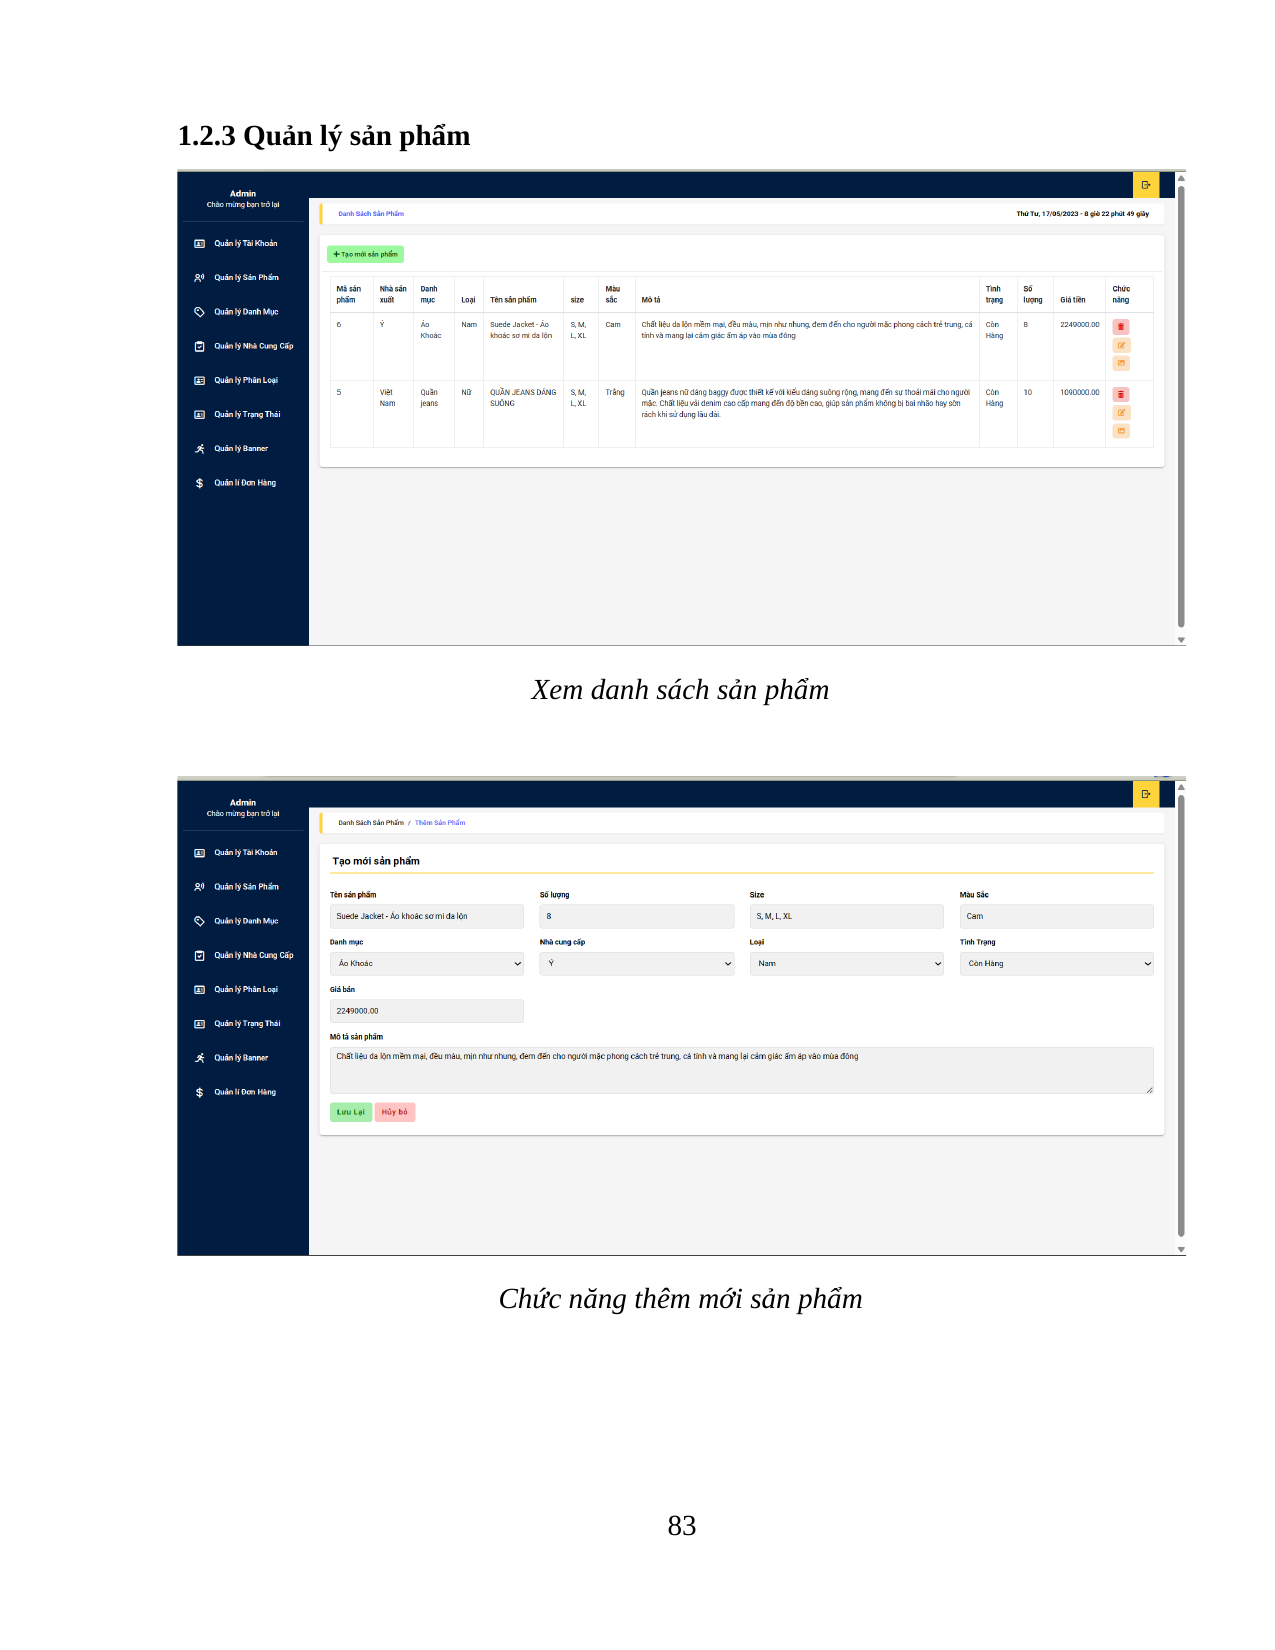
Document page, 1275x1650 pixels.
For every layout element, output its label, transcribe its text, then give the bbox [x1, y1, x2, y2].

text Chức năng thêm mới sản phẩm [177, 1282, 1186, 1315]
subtitle 1.2.3 Quản lý sản phẩm [177, 118, 1186, 152]
picture [177, 169, 1187, 646]
picture [177, 776, 1187, 1256]
text Xem danh sách sản phẩm [177, 672, 1186, 705]
